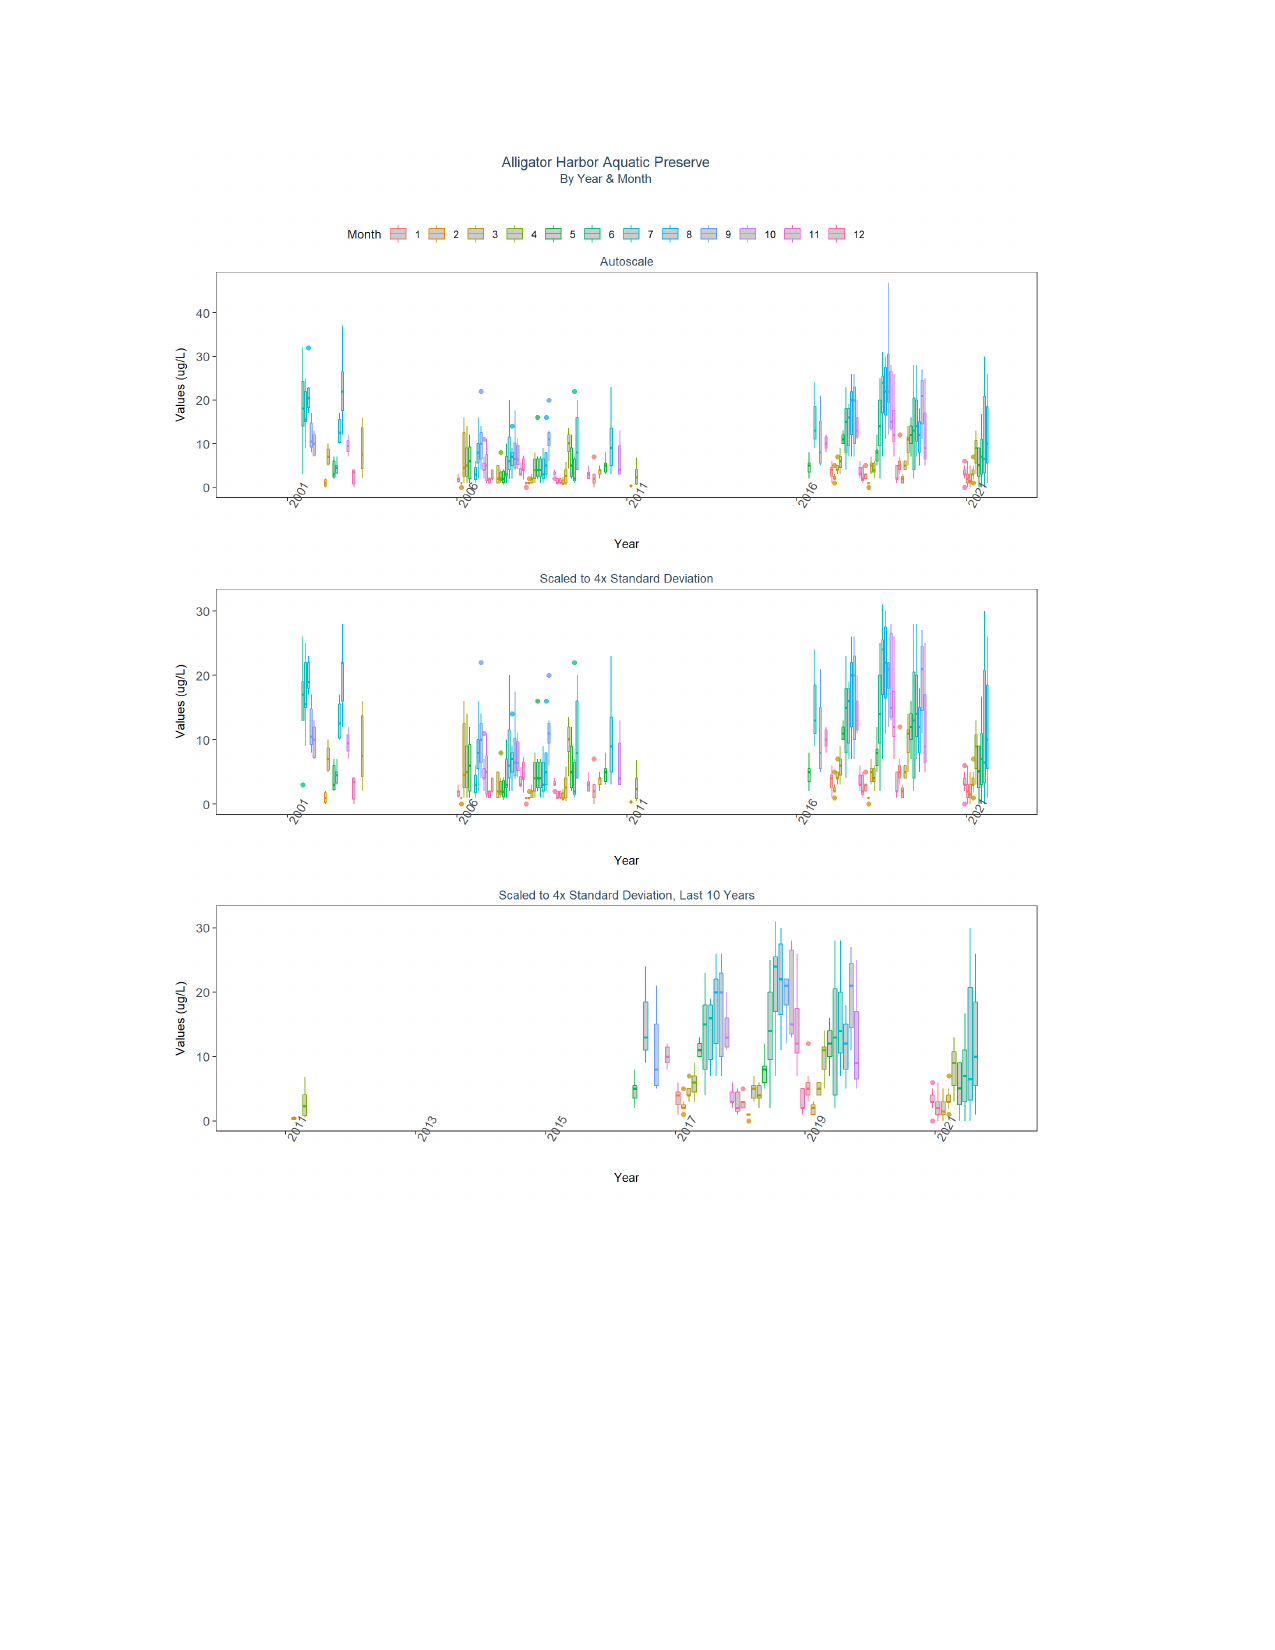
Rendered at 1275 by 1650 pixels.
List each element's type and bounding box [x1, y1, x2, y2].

picture [168, 150, 1044, 1200]
